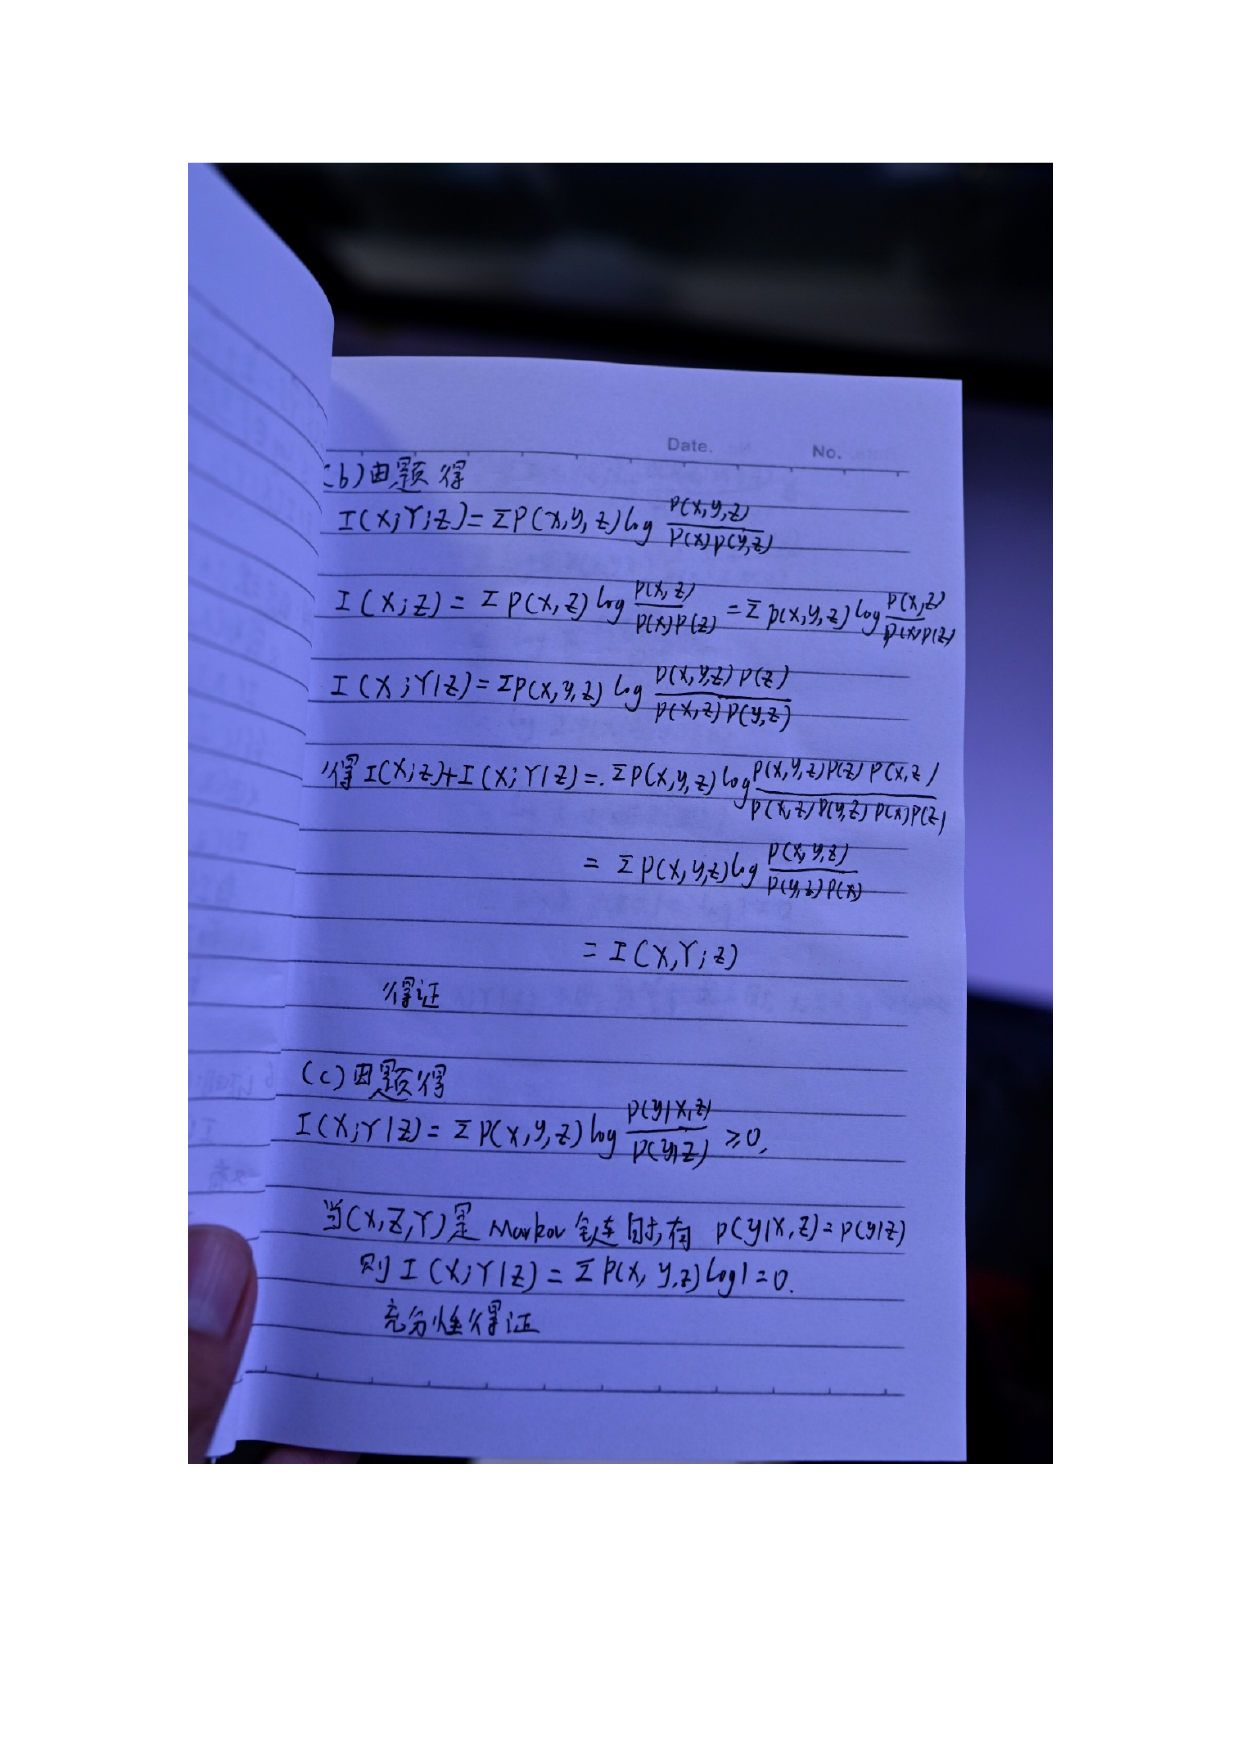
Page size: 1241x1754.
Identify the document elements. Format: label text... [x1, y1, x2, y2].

picture [189, 164, 1052, 1463]
